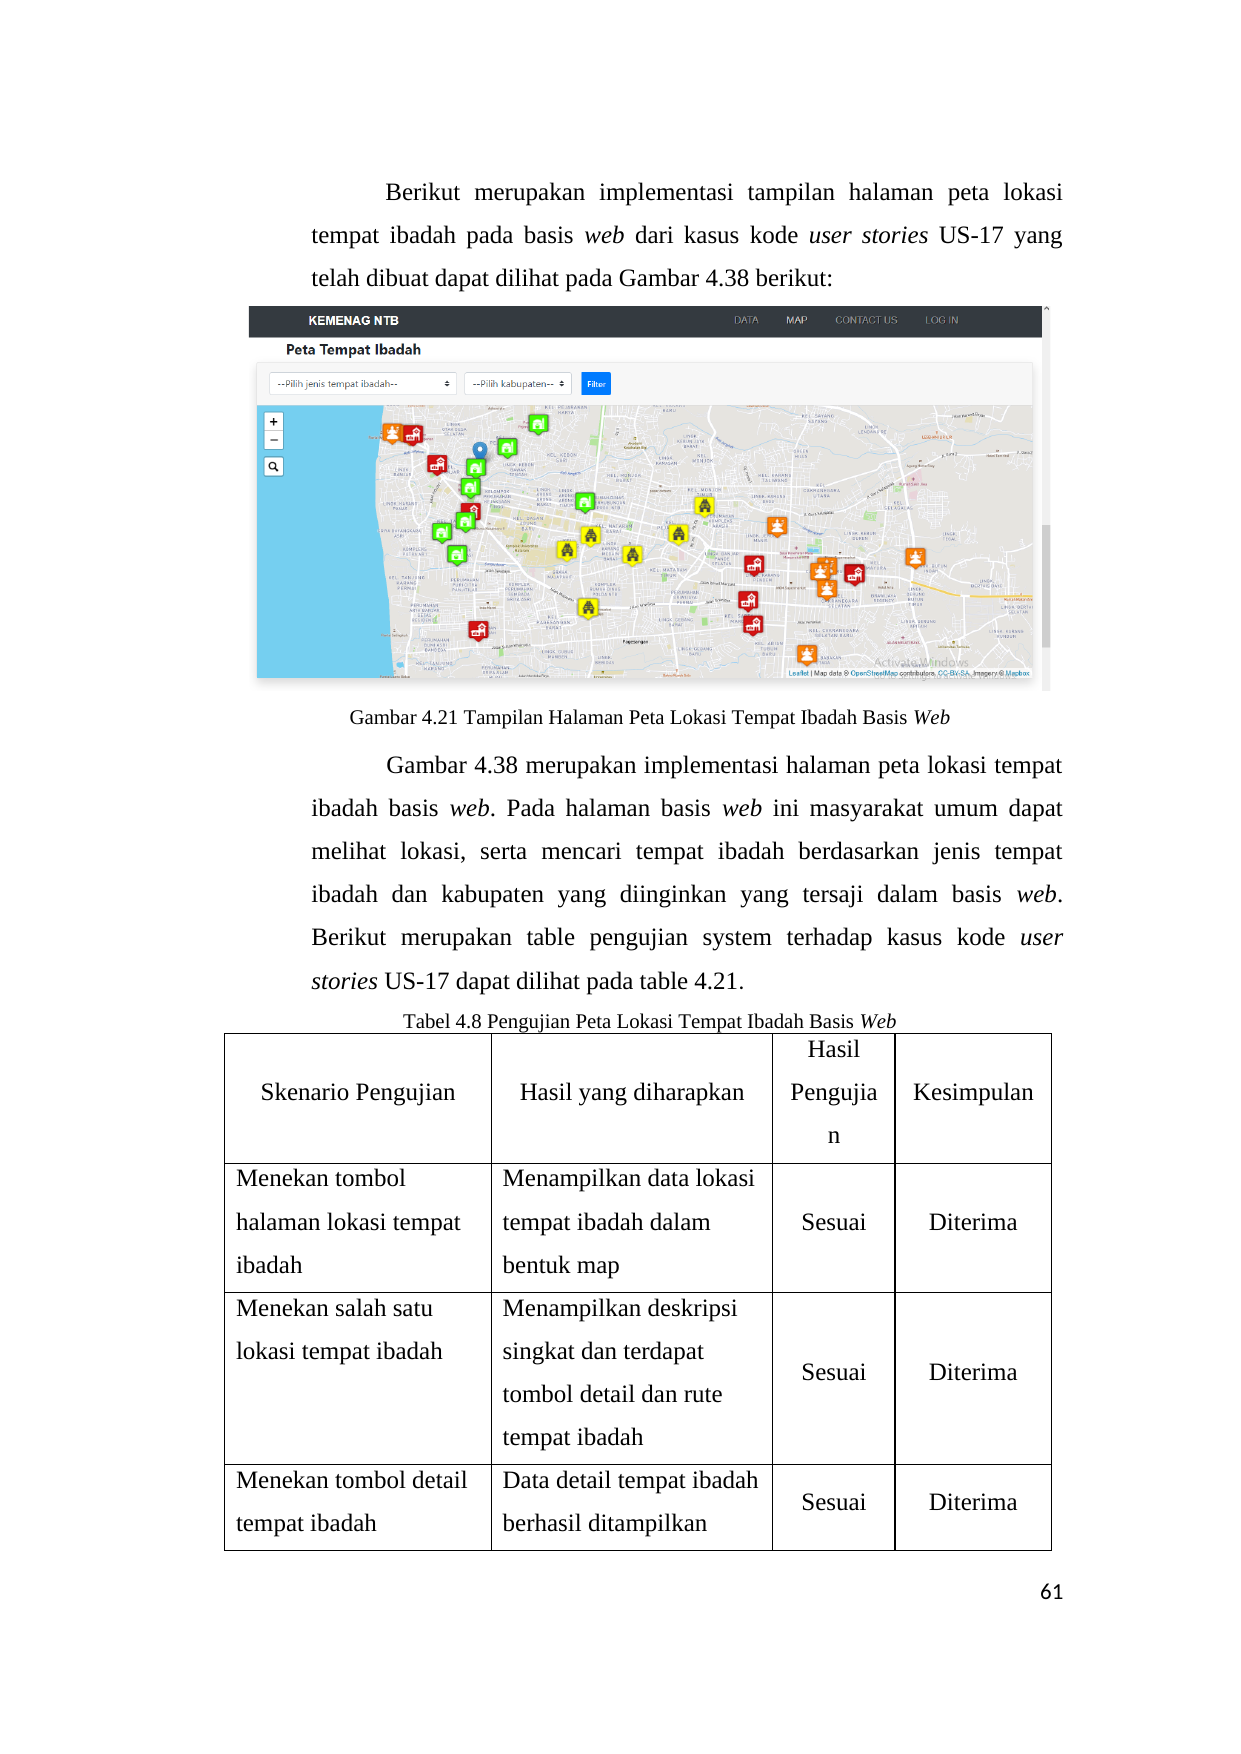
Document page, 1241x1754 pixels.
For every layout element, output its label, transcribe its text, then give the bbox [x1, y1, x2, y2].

text Berikut merupakan implementasi tampilan halaman peta lokasi tempat ibadah pada basis web dari kasus kode user stories US-17 yang telah dibuat dapat dilihat pada Gambar 4.38 berikut: [311, 177, 1063, 292]
table_header Hasil Pengujian [773, 1034, 894, 1162]
table_cell Sesuai [773, 1164, 894, 1292]
table_header Kesimpulan [896, 1034, 1051, 1162]
table_cell Menekan tombol halaman lokasi tempat ibadah [225, 1164, 491, 1292]
table_cell Menampilkan data lokasi tempat ibadah dalam bentuk map [492, 1164, 772, 1292]
table_cell Menekan tombol detail tempat ibadah [225, 1465, 491, 1550]
picture [248, 306, 1051, 691]
table_cell Sesuai [773, 1465, 894, 1550]
table_cell Diterima [896, 1164, 1051, 1292]
table_cell Menampilkan deskripsi singkat dan terdapat tombol detail dan rute tempat ibadah [492, 1293, 772, 1464]
table_cell Diterima [896, 1293, 1051, 1464]
table_header Hasil yang diharapkan [492, 1034, 772, 1162]
table_header Skenario Pengujian [225, 1034, 491, 1162]
text Gambar 4.38 merupakan implementasi halaman peta lokasi tempat ibadah basis web. Pada halaman basis web ini masyarakat umum dapat melihat lokasi, serta mencari tempat ibadah berdasarkan jenis tempat ibadah dan kabupaten yang diinginkan yang tersaji dalam basis web. Berikut merupakan table pengujian system terhadap kasus kode user stories US-17 dapat dilihat pada table 4.21. [311, 750, 1063, 995]
table_cell Diterima [896, 1465, 1051, 1550]
table_cell Menekan salah satu lokasi tempat ibadah [225, 1293, 491, 1464]
table_cell Data detail tempat ibadah berhasil ditampilkan [492, 1465, 772, 1550]
table_cell Sesuai [773, 1293, 894, 1464]
